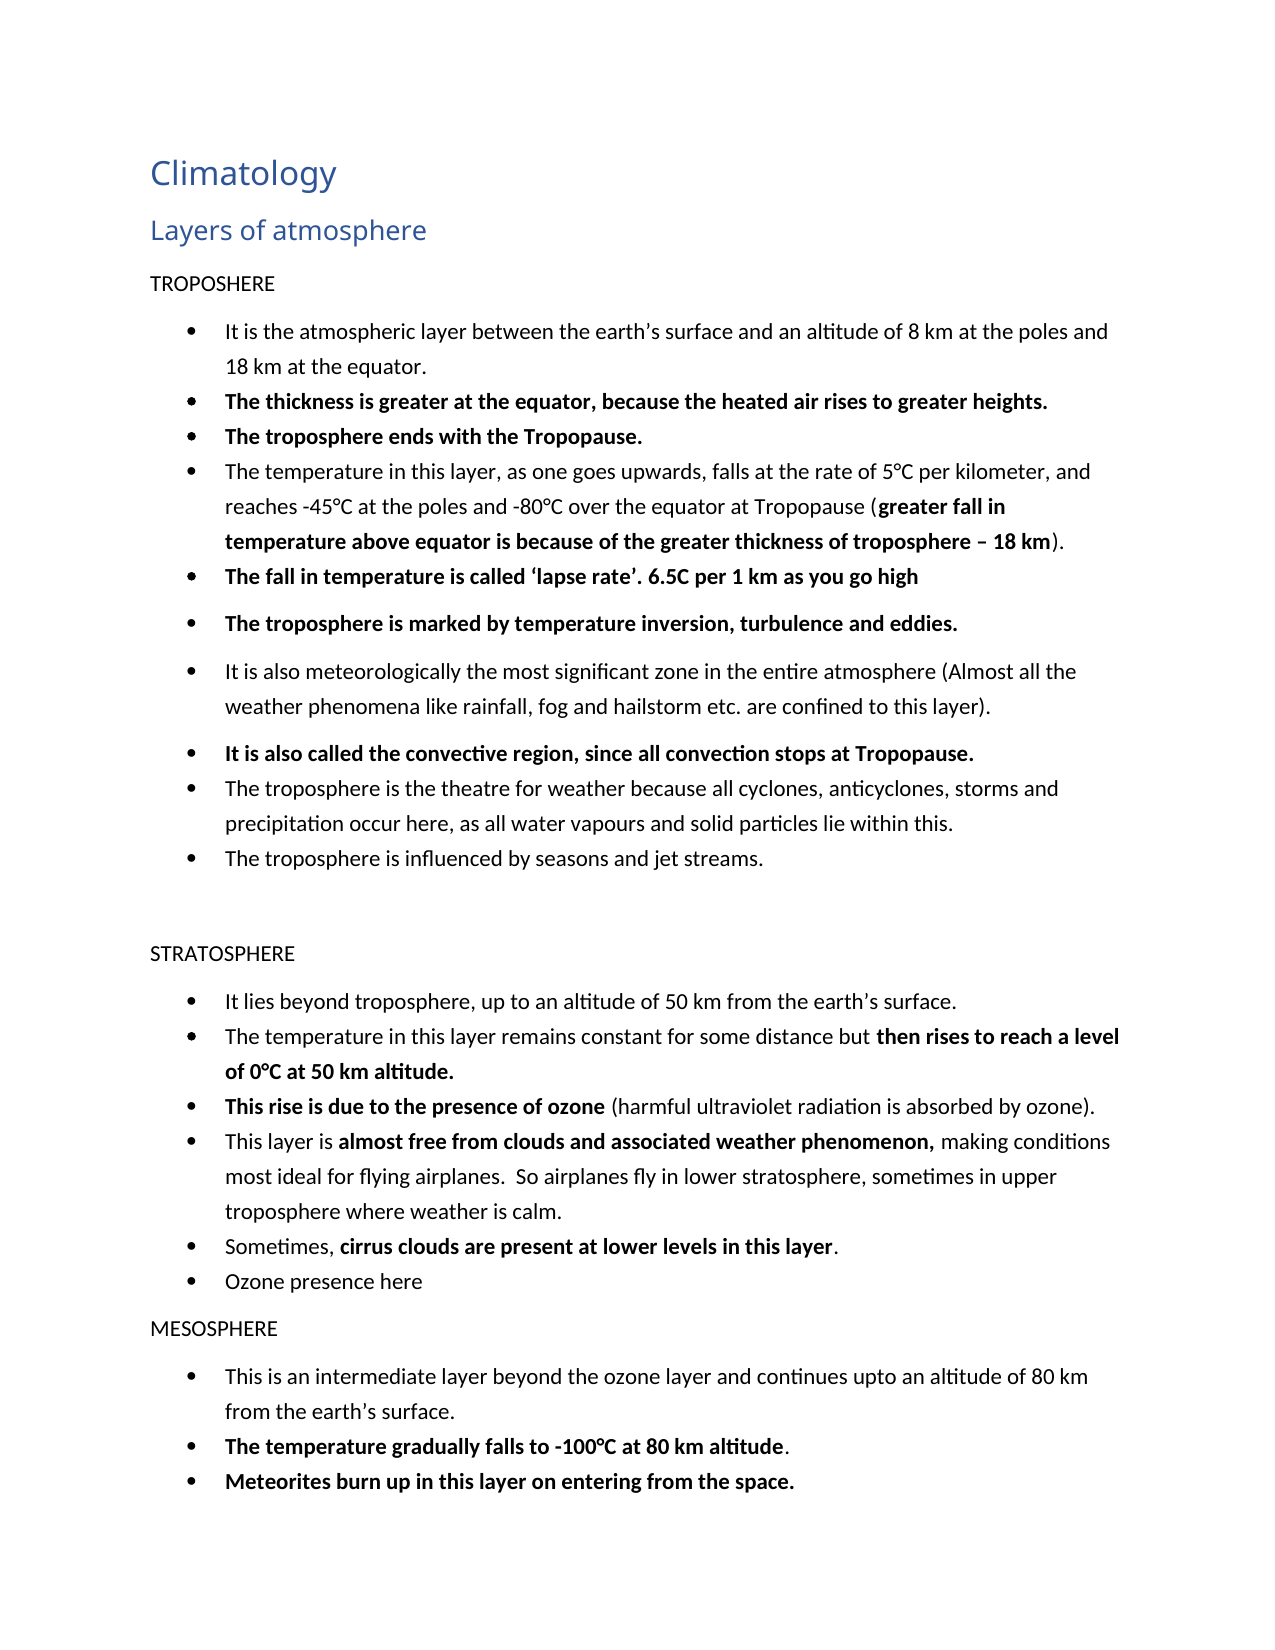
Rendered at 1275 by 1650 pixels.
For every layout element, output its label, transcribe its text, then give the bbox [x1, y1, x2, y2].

list This is an intermediate layer beyond the ozone layer and continues upto an altitude of 80 km from the earth’s surface. [187, 1362, 1125, 1425]
list It lies beyond troposphere, up to an altitude of 50 km from the earth’s surface. [187, 987, 1125, 1015]
list Sometimes, cirrus clouds are present at lower levels in this layer. [187, 1232, 1125, 1260]
list It is also meteorologically the most significant zone in the entire atmosphere (Almost all the weather phenomena like rainfall, fog and hailstorm etc. are confined to this layer). [187, 657, 1125, 720]
list The troposphere is the theatre for weather because all cyclones, anticyclones, storms and precipitation occur here, as all water vapours and solid particles lie within this. [187, 774, 1125, 837]
list The fall in temperature is called ‘lapse rate’. 6.5C per 1 km as you go high [187, 562, 1125, 590]
list The troposphere is marked by temperature inversion, turbulence and eddies. [187, 609, 1125, 637]
list Ozone presence here [187, 1267, 1125, 1295]
list It is also called the convective region, since all convection stops at Tropopause. [187, 739, 1125, 767]
list The temperature in this layer, as one goes upwards, falls at the rate of 5°C per kilometer, and reaches -45°C at the poles and -80°C over the equator at Tropopause (greater fall in temperature above equator is because of the greater thickness of troposphere – 18 km). [187, 457, 1125, 555]
list The troposphere is influenced by seasons and jet streams. [187, 844, 1125, 872]
subtitle Layers of atmosphere [150, 211, 1125, 248]
text STRATOSPHERE [150, 939, 1125, 967]
subtitle Climatology [150, 150, 1125, 195]
list This layer is almost free from clouds and associated weather phenomenon, making conditions most ideal for flying airplanes. So airplanes fly in lower stratosphere, sometimes in upper troposphere where weather is calm. [187, 1127, 1125, 1225]
text MESOSPHERE [150, 1314, 1125, 1342]
list The temperature gradually falls to -100°C at 80 km altitude. [187, 1432, 1125, 1460]
list This rise is due to the presence of ozone (harmful ultraviolet radiation is absorbed by ozone). [187, 1092, 1125, 1120]
list Meteorites burn up in this layer on entering from the space. [187, 1467, 1125, 1495]
list The temperature in this layer remains constant for some distance but then rises to reach a level of 0°C at 50 km altitude. [187, 1022, 1125, 1085]
list It is the atmospheric layer between the earth’s surface and an altitude of 8 km at the poles and 18 km at the equator. [187, 317, 1125, 380]
list The thickness is greater at the equator, because the heated air rises to greater heights. [187, 387, 1125, 415]
list The troposphere ends with the Tropopause. [187, 422, 1125, 450]
text TROPOSHERE [150, 269, 1125, 297]
